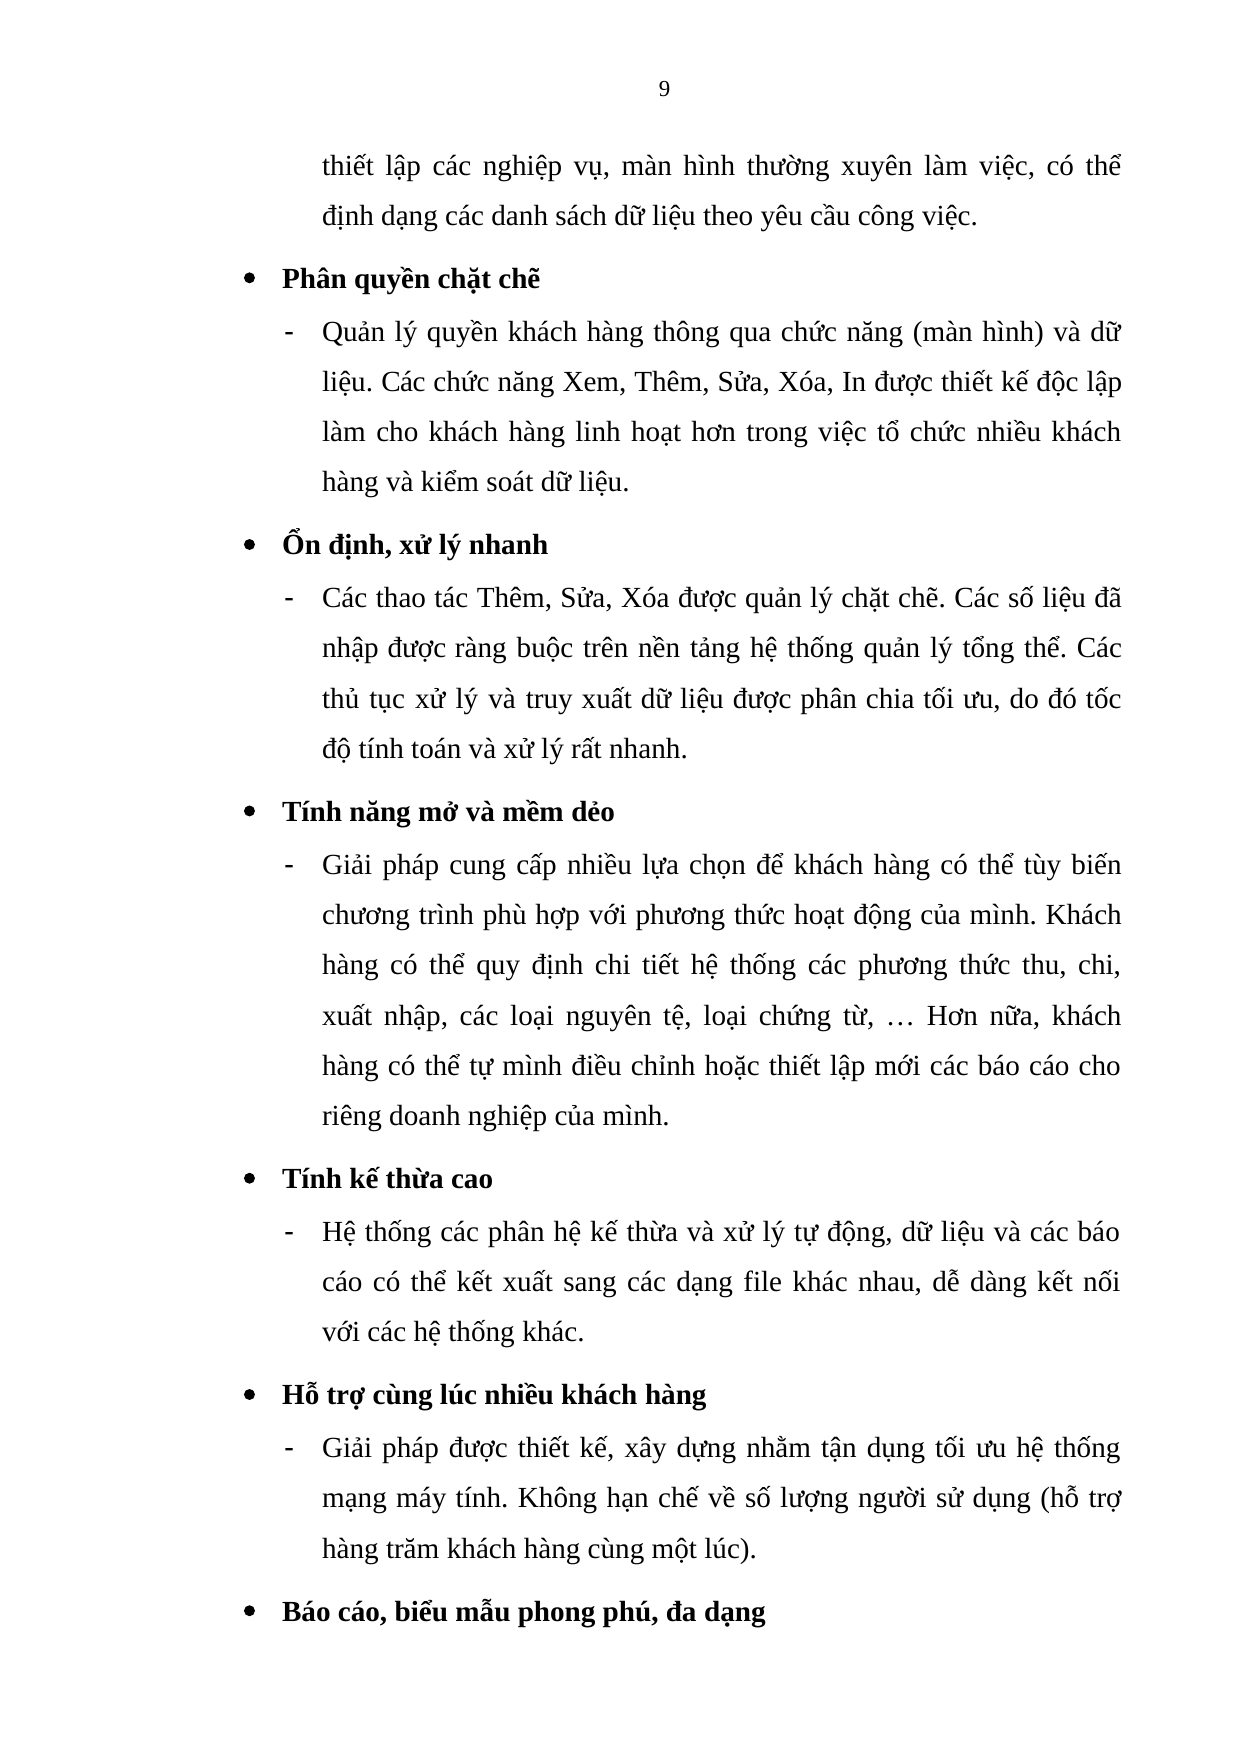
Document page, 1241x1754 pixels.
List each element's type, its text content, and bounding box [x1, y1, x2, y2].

list Tính năng mở và mềm dẻo [244, 794, 1122, 828]
list Hỗ trợ cùng lúc nhiều khách hàng [244, 1377, 1122, 1411]
list Các thao tác Thêm, Sửa, Xóa được quản lý chặt chẽ. Các số liệu đã nhập được ràng buộc trên nền tảng hệ thống quản lý tổng thể. Các thủ tục xử lý và truy xuất dữ liệu được phân chia tối ưu, do đó tốc độ tính toán và xử lý rất nhanh. [284, 580, 1122, 765]
list Giải pháp được thiết kế, xây dựng nhằm tận dụng tối ưu hệ thống mạng máy tính. Không hạn chế về số lượng người sử dụng (hỗ trợ hàng trăm khách hàng cùng một lúc). [284, 1430, 1122, 1564]
list Quản lý quyền khách hàng thông qua chức năng (màn hình) và dữ liệu. Các chức năng Xem, Thêm, Sửa, Xóa, In được thiết kế độc lập làm cho khách hàng linh hoạt hơn trong việc tổ chức nhiều khách hàng và kiểm soát dữ liệu. [284, 314, 1122, 498]
list Phân quyền chặt chẽ [244, 261, 1122, 294]
list Ổn định, xử lý nhanh [244, 527, 1122, 561]
list Báo cáo, biểu mẫu phong phú, đa dạng [244, 1594, 1122, 1627]
list Tính kế thừa cao [244, 1161, 1122, 1195]
list Giải pháp cung cấp nhiều lựa chọn để khách hàng có thể tùy biến chương trình phù hợp với phương thức hoạt động của mình. Khách hàng có thể quy định chi tiết hệ thống các phương thức thu, chi, xuất nhập, các loại nguyên tệ, loại chứng từ, … Hơn nữa, khách hàng có thể tự mình điều chỉnh hoặc thiết lập mới các báo cáo cho riêng doanh nghiệp của mình. [284, 847, 1122, 1132]
list Hệ thống các phân hệ kế thừa và xử lý tự động, dữ liệu và các báo cáo có thể kết xuất sang các dạng file khác nhau, dễ dàng kết nối với các hệ thống khác. [284, 1214, 1122, 1348]
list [284, 148, 1122, 232]
